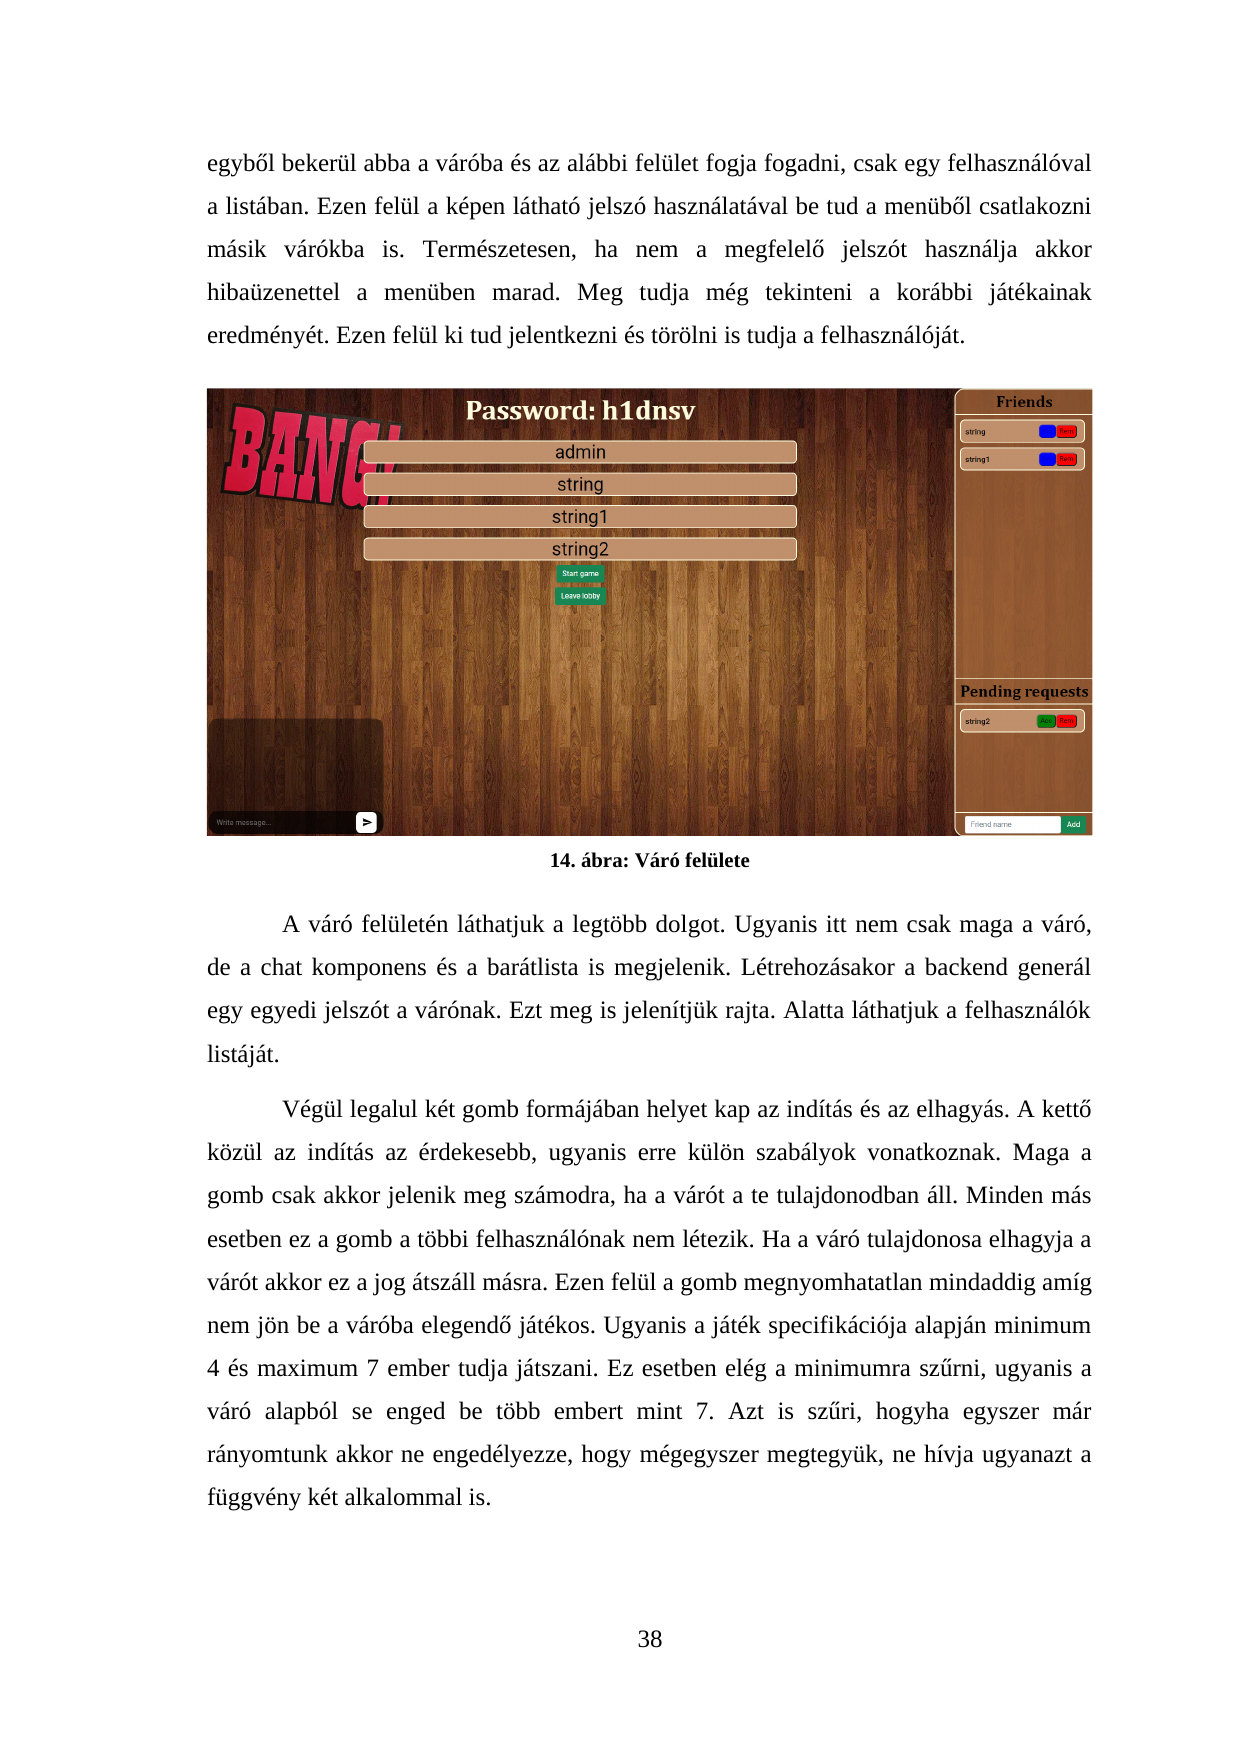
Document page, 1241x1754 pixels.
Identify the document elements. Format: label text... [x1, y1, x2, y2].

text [207, 148, 1092, 349]
text Végül legalul két gomb formájában helyet kap az indítás és az elhagyás. A kettő közül az indítás az érdekesebb, ugyanis erre külön szabályok vonatkoznak. Maga a gomb csak akkor jelenik meg számodra, ha a várót a te tulajdonodban áll. Minden más esetben ez a gomb a többi felhasználónak nem létezik. Ha a váró tulajdonosa elhagyja a várót akkor ez a jog átszáll másra. Ezen felül a gomb megnyomhatatlan mindaddig amíg nem jön be a váróba elegendő játékos. Ugyanis a játék specifikációja alapján minimum 4 és maximum 7 ember tudja játszani. Ez esetben elég a minimumra szűrni, ugyanis a váró alapból se enged be több embert mint 7. Azt is szűri, hogyha egyszer már rányomtunk akkor ne engedélyezze, hogy mégegyszer megtegyük, ne hívja ugyanazt a függvény két alkalommal is. [207, 1094, 1092, 1511]
picture [206, 388, 1093, 836]
text A váró felületén láthatjuk a legtöbb dolgot. Ugyanis itt nem csak maga a váró, de a chat komponens és a barátlista is megjelenik. Létrehozásakor a backend generál egy egyedi jelszót a várónak. Ezt meg is jelenítjük rajta. Alatta láthatjuk a felhasználók listáját. [207, 909, 1092, 1067]
